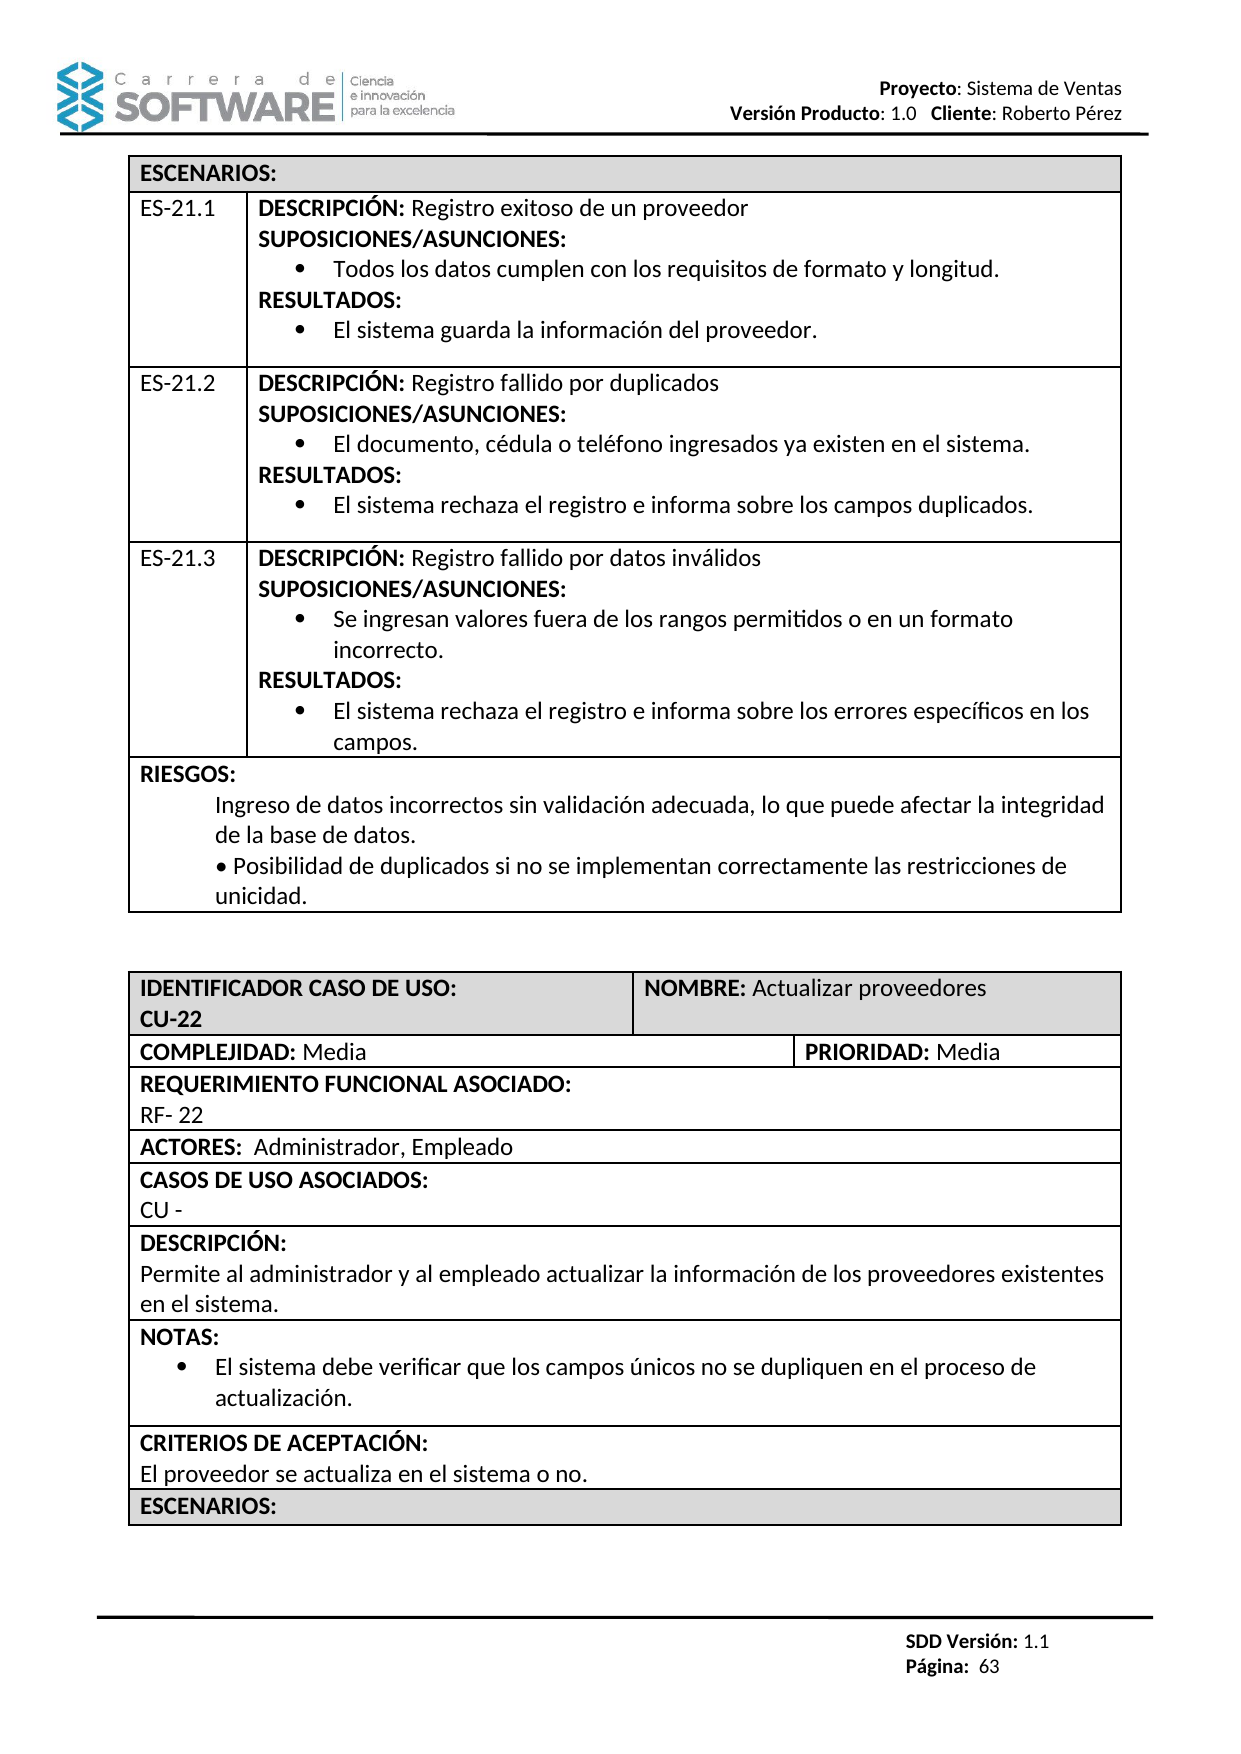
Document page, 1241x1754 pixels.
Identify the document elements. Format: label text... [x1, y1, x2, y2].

table_cell NOTAS: El sistema debe verificar que los campos únicos no se dupliquen en el proceso de actualización. [130, 1321, 1120, 1425]
table_cell ESCENARIOS: [130, 1490, 1120, 1524]
table_cell PRIORIDAD: Media [795, 1036, 1120, 1066]
table_cell DESCRIPCIÓN: Registro exitoso de un proveedor SUPOSICIONES/ASUNCIONES: Todos los datos cumplen con los requisitos de formato y longitud. RESULTADOS: El sistema guarda la información del proveedor. [248, 193, 1120, 366]
table_header IDENTIFICADOR CASO DE USO: CU-22 [130, 973, 632, 1034]
table_cell ES-21.2 [130, 368, 246, 541]
table_cell ESCENARIOS: [130, 157, 1120, 191]
table_cell DESCRIPCIÓN: Permite al administrador y al empleado actualizar la información de los proveedores existentes en el sistema. [130, 1227, 1120, 1319]
table_cell ES-21.3 [130, 543, 246, 756]
table_cell ES-21.1 [130, 193, 246, 366]
table_cell CASOS DE USO ASOCIADOS: CU - [130, 1164, 1120, 1225]
table_header NOMBRE: Actualizar proveedores [634, 973, 1120, 1034]
table_cell DESCRIPCIÓN: Registro fallido por duplicados SUPOSICIONES/ASUNCIONES: El documento, cédula o teléfono ingresados ya existen en el sistema. RESULTADOS: El sistema rechaza el registro e informa sobre los campos duplicados. [248, 368, 1120, 541]
table_cell DESCRIPCIÓN: Registro fallido por datos inválidos SUPOSICIONES/ASUNCIONES: Se ingresan valores fuera de los rangos permitidos o en un formato incorrecto. RESULTADOS: El sistema rechaza el registro e informa sobre los errores específicos en los campos. [248, 543, 1120, 756]
picture [46, 46, 461, 154]
table_cell RIESGOS: Ingreso de datos incorrectos sin validación adecuada, lo que puede afectar la integridad de la base de datos. • Posibilidad de duplicados si no se implementan correctamente las restricciones de unicidad. [130, 758, 1120, 911]
table_cell REQUERIMIENTO FUNCIONAL ASOCIADO: RF- 22 [130, 1068, 1120, 1129]
table_cell ACTORES: Administrador, Empleado [130, 1131, 1120, 1162]
table_cell COMPLEJIDAD: Media [130, 1036, 793, 1066]
table_cell CRITERIOS DE ACEPTACIÓN: El proveedor se actualiza en el sistema o no. [130, 1427, 1120, 1488]
